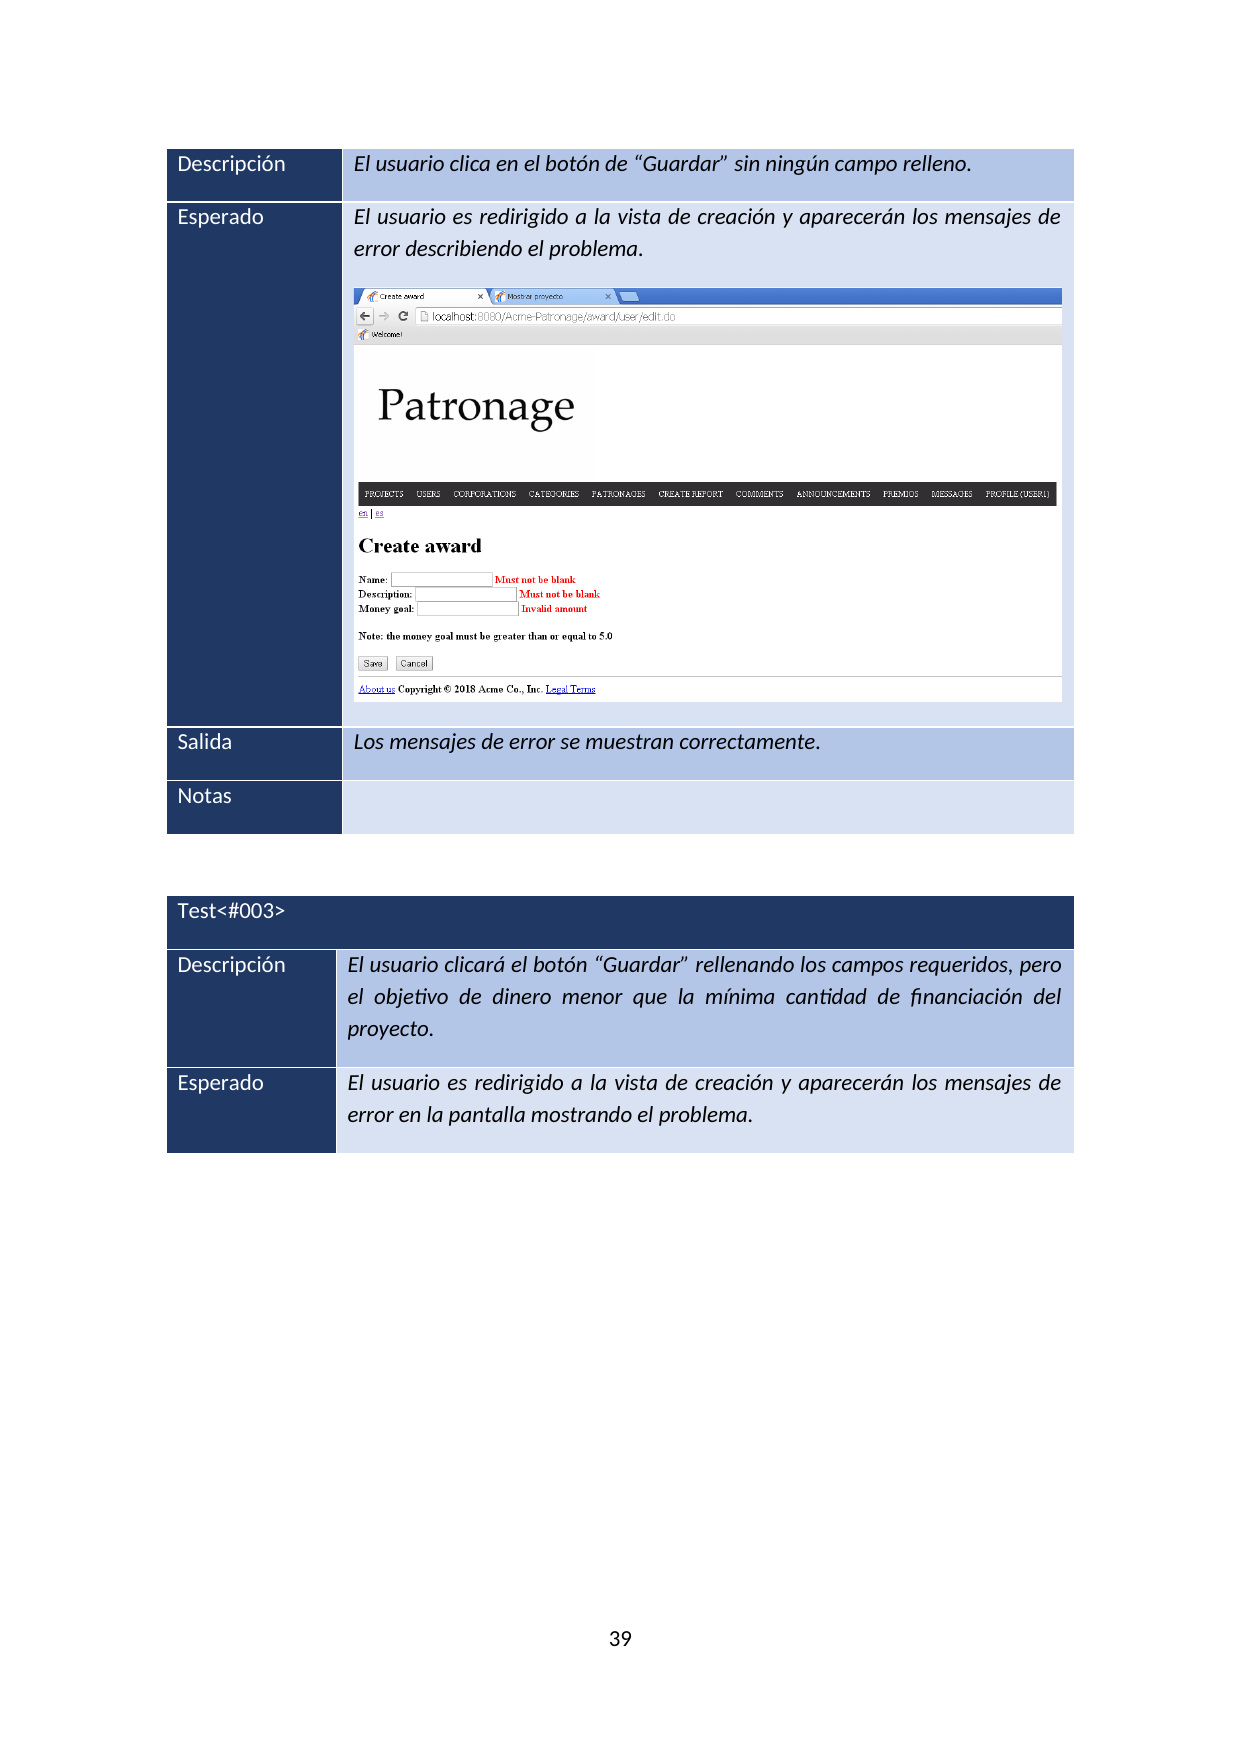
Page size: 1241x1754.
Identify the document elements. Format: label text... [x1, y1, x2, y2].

table_cell El usuario es redirigido a la vista de creación y aparecerán los mensajes de error en la pantalla mostrando el problema. [337, 1068, 1074, 1153]
table_cell Esperado [167, 203, 342, 726]
table_cell El usuario es redirigido a la vista de creación y aparecerán los mensajes de error describiendo el problema. [343, 203, 1074, 726]
table_cell El usuario clica en el botón de “Guardar” sin ningún campo relleno. [343, 149, 1074, 201]
picture [353, 287, 1062, 702]
table_cell Esperado [167, 1068, 336, 1153]
table_cell [343, 781, 1074, 834]
table_cell Notas [167, 781, 342, 834]
table_cell El usuario clicará el botón “Guardar” rellenando los campos requeridos, pero el objetivo de dinero menor que la mínima cantidad de financiación del proyecto. [337, 950, 1074, 1067]
table_header Test<#003> [167, 896, 1074, 949]
table_cell Descripción [167, 950, 336, 1067]
table_cell Salida [167, 728, 342, 780]
table_cell Los mensajes de error se muestran correctamente. [343, 728, 1074, 780]
table_cell Descripción [167, 149, 342, 201]
